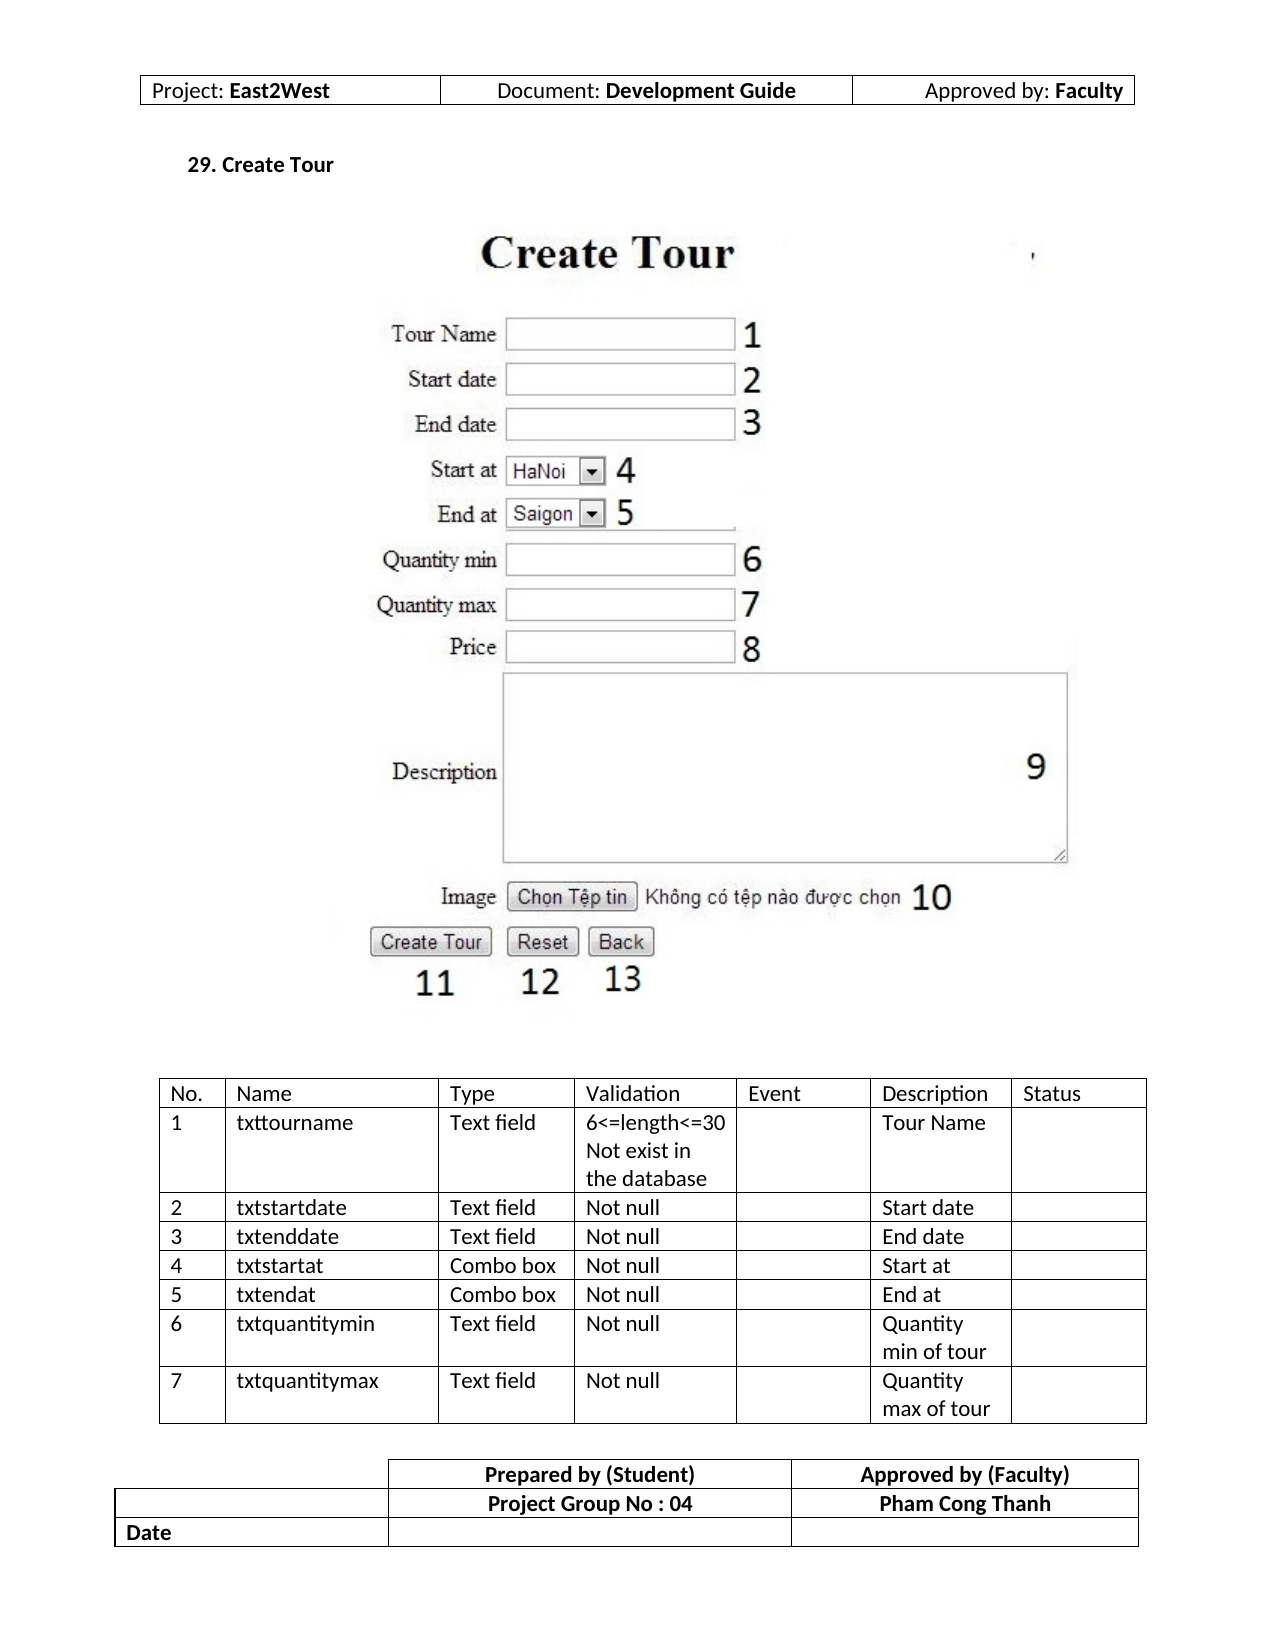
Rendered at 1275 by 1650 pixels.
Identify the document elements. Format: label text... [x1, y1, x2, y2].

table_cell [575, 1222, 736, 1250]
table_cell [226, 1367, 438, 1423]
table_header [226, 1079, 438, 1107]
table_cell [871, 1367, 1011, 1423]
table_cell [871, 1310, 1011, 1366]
text 29. Create Tour [187, 150, 1125, 178]
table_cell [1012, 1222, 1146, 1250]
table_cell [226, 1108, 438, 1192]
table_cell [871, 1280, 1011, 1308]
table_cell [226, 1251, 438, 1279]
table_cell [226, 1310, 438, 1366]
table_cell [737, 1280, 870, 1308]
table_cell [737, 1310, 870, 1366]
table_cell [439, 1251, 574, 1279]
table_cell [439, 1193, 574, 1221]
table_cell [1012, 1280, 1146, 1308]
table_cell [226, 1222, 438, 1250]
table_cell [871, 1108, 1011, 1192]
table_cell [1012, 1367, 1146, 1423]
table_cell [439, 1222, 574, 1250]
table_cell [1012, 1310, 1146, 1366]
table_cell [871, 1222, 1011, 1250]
picture [187, 203, 1163, 1053]
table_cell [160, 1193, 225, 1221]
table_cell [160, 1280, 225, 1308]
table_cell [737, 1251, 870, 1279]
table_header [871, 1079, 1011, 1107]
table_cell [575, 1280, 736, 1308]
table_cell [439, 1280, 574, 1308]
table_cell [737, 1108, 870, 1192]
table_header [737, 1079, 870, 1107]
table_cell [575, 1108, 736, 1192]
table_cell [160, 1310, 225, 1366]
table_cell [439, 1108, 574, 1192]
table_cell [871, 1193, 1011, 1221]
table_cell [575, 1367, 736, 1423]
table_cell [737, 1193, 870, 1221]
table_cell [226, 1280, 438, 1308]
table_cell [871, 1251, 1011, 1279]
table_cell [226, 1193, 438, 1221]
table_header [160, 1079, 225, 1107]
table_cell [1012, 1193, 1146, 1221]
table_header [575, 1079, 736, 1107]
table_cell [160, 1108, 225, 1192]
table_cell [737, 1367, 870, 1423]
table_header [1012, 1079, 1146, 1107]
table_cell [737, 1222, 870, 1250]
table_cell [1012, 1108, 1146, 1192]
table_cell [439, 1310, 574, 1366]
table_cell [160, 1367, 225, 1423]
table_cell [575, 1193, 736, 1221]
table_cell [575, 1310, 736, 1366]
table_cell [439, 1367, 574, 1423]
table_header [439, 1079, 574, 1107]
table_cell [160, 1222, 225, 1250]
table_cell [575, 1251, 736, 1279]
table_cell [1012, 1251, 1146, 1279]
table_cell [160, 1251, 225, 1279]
